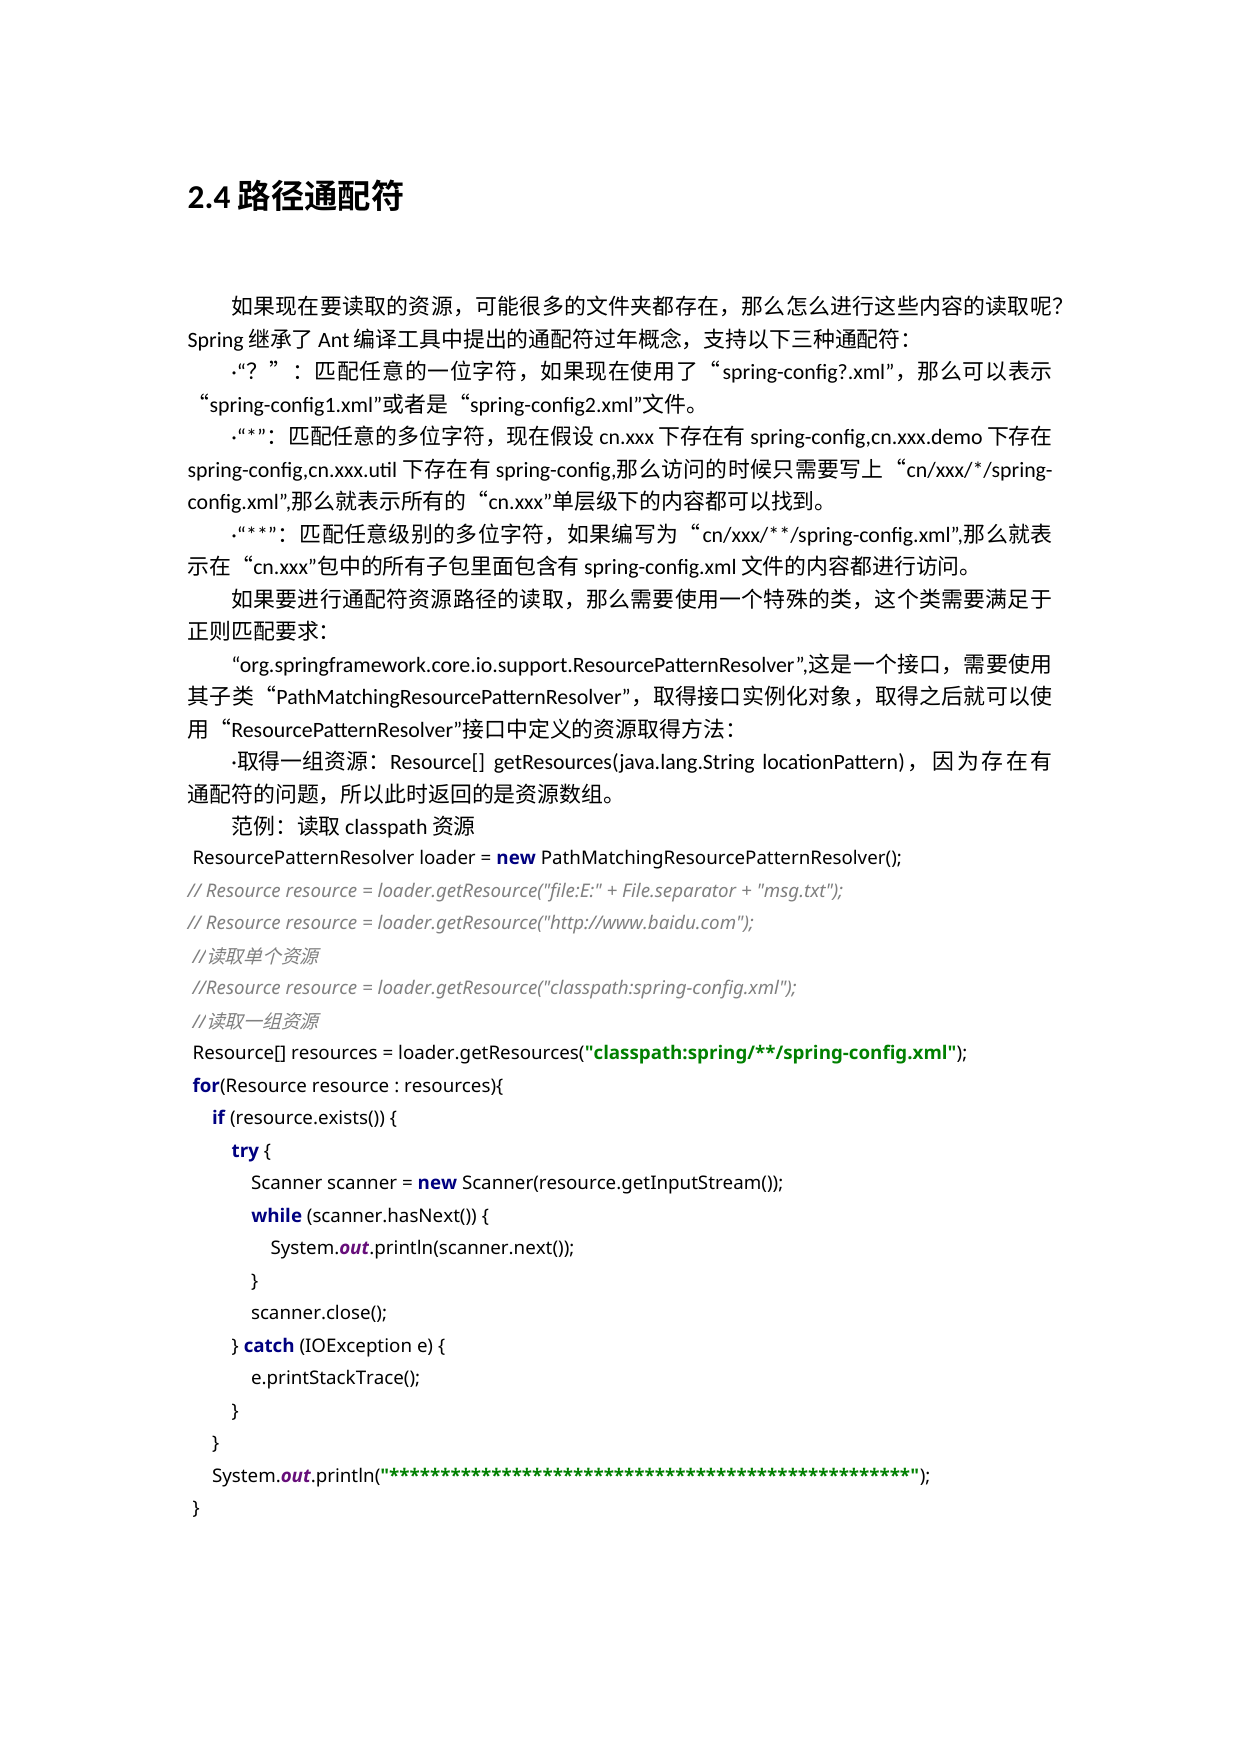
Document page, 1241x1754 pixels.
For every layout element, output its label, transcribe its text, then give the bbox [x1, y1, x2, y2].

text ·“？”：匹配任意的一位字符，如果现在使用了“spring-config?.xml”，那么可以表示“spring-config1.xml”或者是“spring-config2.xml”文件。 [187, 354, 1053, 419]
text “org.springframework.core.io.support.ResourcePatternResolver”,这是一个接口，需要使用其子类“PathMatchingResourcePatternResolver”，取得接口实例化对象，取得之后就可以使用“ResourcePatternResolver”接口中定义的资源取得方法： [187, 646, 1053, 744]
text ResourcePatternResolver loader = new PathMatchingResourcePatternResolver(); // Resource resource = loader.getResource("file:E:" + File.separator + "msg.txt"); // Resource resource = loader.getResource("http://www.baidu.com"); //读取单个资源 //Resource resource = loader.getResource("classpath:spring-config.xml"); //读取一组资源 Resource[] resources = loader.getResources("classpath:spring/**/spring-config.xml"); for(Resource resource : resources){ if (resource.exists()) { try { Scanner scanner = new Scanner(resource.getInputStream()); while (scanner.hasNext()) { System.out.println(scanner.next()); } scanner.close(); } catch (IOException e) { e.printStackTrace(); } } System.out.println("***************************************************"); } [187, 841, 1053, 1524]
text 如果要进行通配符资源路径的读取，那么需要使用一个特殊的类，这个类需要满足于正则匹配要求： [187, 581, 1053, 646]
text ·取得一组资源：Resource[] getResources(java.lang.String locationPattern)，因为存在有通配符的问题，所以此时返回的是资源数组。 [187, 744, 1053, 809]
text ·“*”：匹配任意的多位字符，现在假设cn.xxx下存在有spring-config,cn.xxx.demo下存在spring-config,cn.xxx.util下存在有spring-config,那么访问的时候只需要写上“cn/xxx/*/spring-config.xml”,那么就表示所有的“cn.xxx”单层级下的内容都可以找到。 [187, 419, 1053, 516]
text ·“**”：匹配任意级别的多位字符，如果编写为“cn/xxx/**/spring-config.xml”,那么就表示在“cn.xxx”包中的所有子包里面包含有spring-config.xml文件的内容都进行访问。 [187, 516, 1053, 581]
subtitle 2.4 路径通配符 [187, 162, 1053, 227]
text 如果现在要读取的资源，可能很多的文件夹都存在，那么怎么进行这些内容的读取呢？Spring继承了Ant编译工具中提出的通配符过年概念，支持以下三种通配符： [187, 289, 1053, 354]
text 范例：读取classpath资源 [187, 809, 1053, 841]
